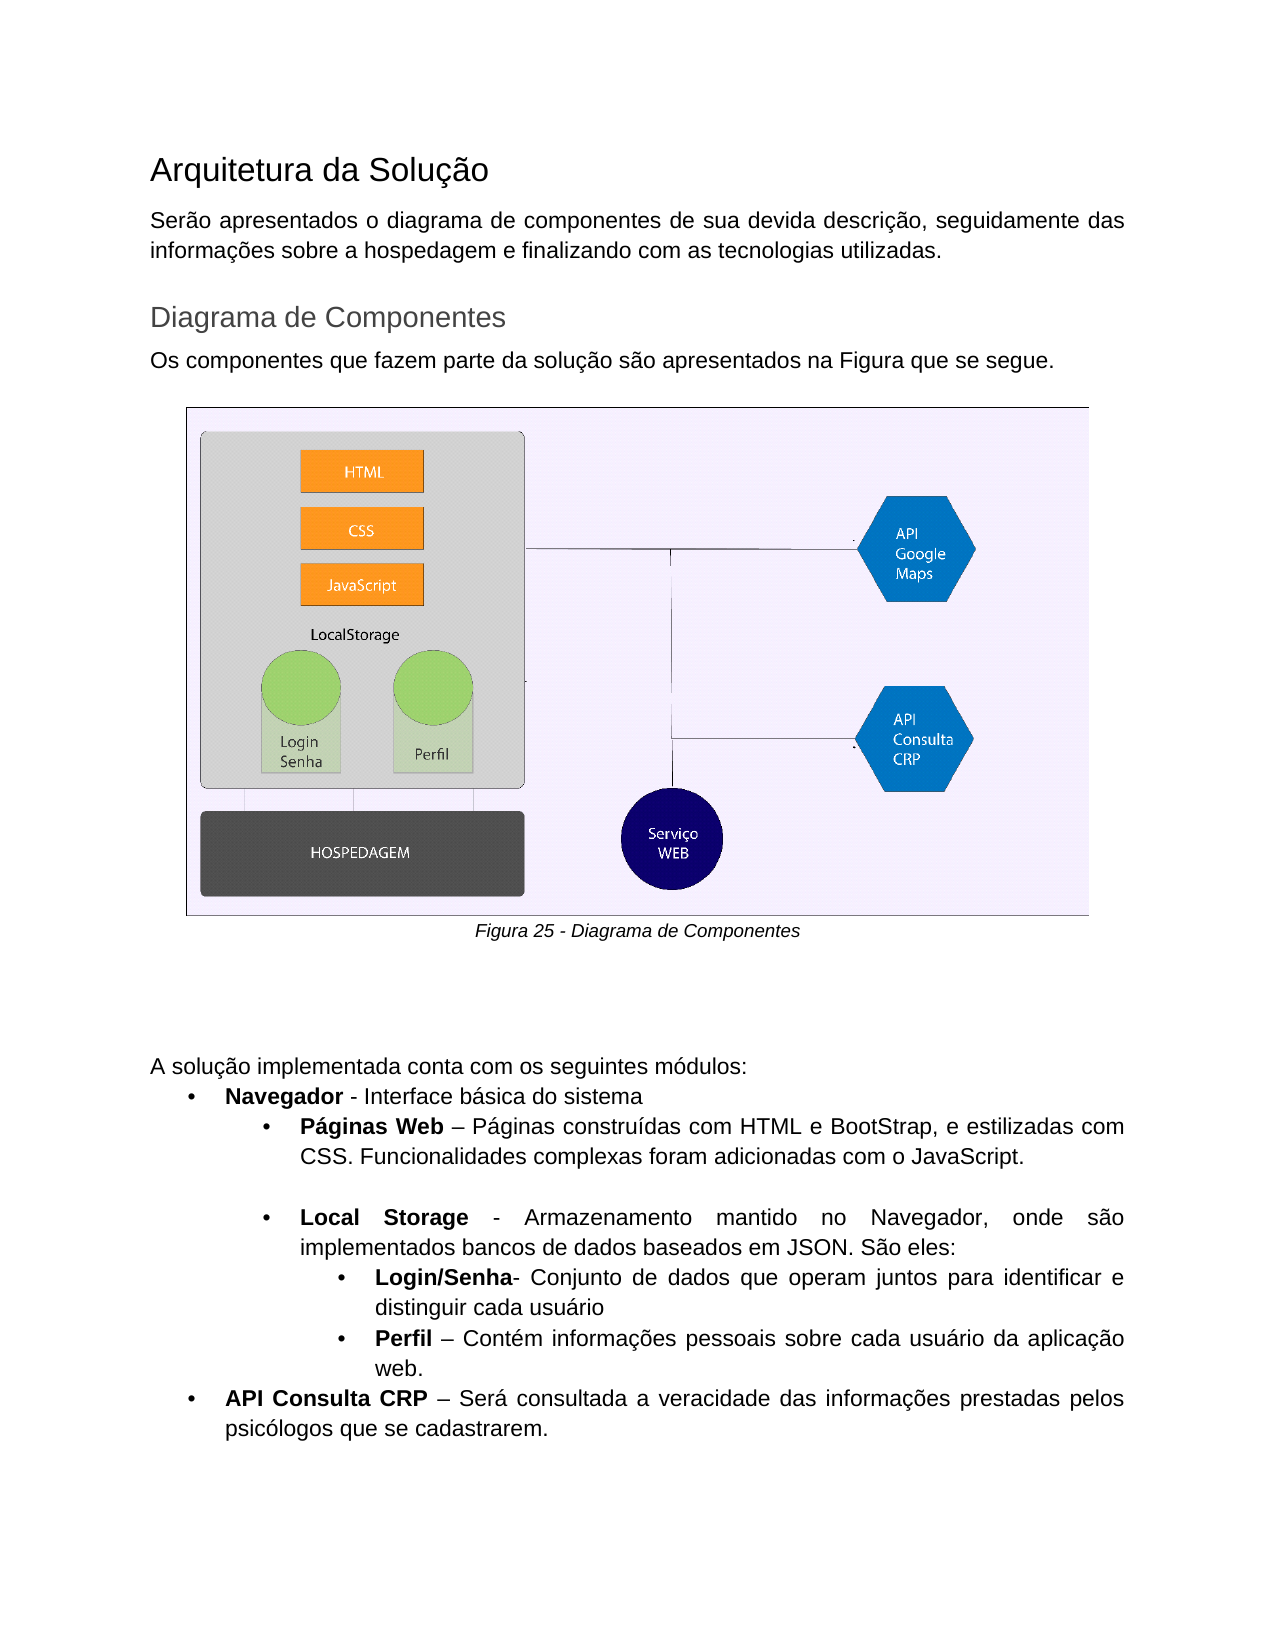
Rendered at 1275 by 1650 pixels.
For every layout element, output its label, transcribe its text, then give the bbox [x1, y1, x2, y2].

list Local Storage - Armazenamento mantido no Navegador, onde são implementados bancos de dados baseados em JSON. São eles: [262, 1204, 1125, 1260]
list Perfil – Contém informações pessoais sobre cada usuário da aplicação web. [337, 1324, 1125, 1381]
text Serão apresentados o diagrama de componentes de sua devida descrição, seguidamente das informações sobre a hospedagem e finalizando com as tecnologias utilizadas. [150, 207, 1125, 263]
text Figura 25 - Diagrama de Componentes [150, 920, 1125, 941]
list Navegador - Interface básica do sistema [187, 1083, 1125, 1109]
picture [186, 407, 1089, 916]
text Os componentes que fazem parte da solução são apresentados na Figura que se segue. [150, 347, 1125, 374]
list API Consulta CRP – Será consultada a veracidade das informações prestadas pelos psicólogos que se cadastrarem. [187, 1385, 1125, 1442]
text Diagrama de Componentes [150, 300, 1125, 334]
list Páginas Web – Páginas construídas com HTML e BootStrap, e estilizadas com CSS. Funcionalidades complexas foram adicionadas com o JavaScript. [262, 1113, 1125, 1170]
text Arquitetura da Solução [150, 150, 1125, 188]
list Login/Senha- Conjunto de dados que operam juntos para identificar e distinguir cada usuário [337, 1264, 1125, 1321]
text A solução implementada conta com os seguintes módulos: [150, 1053, 1125, 1079]
